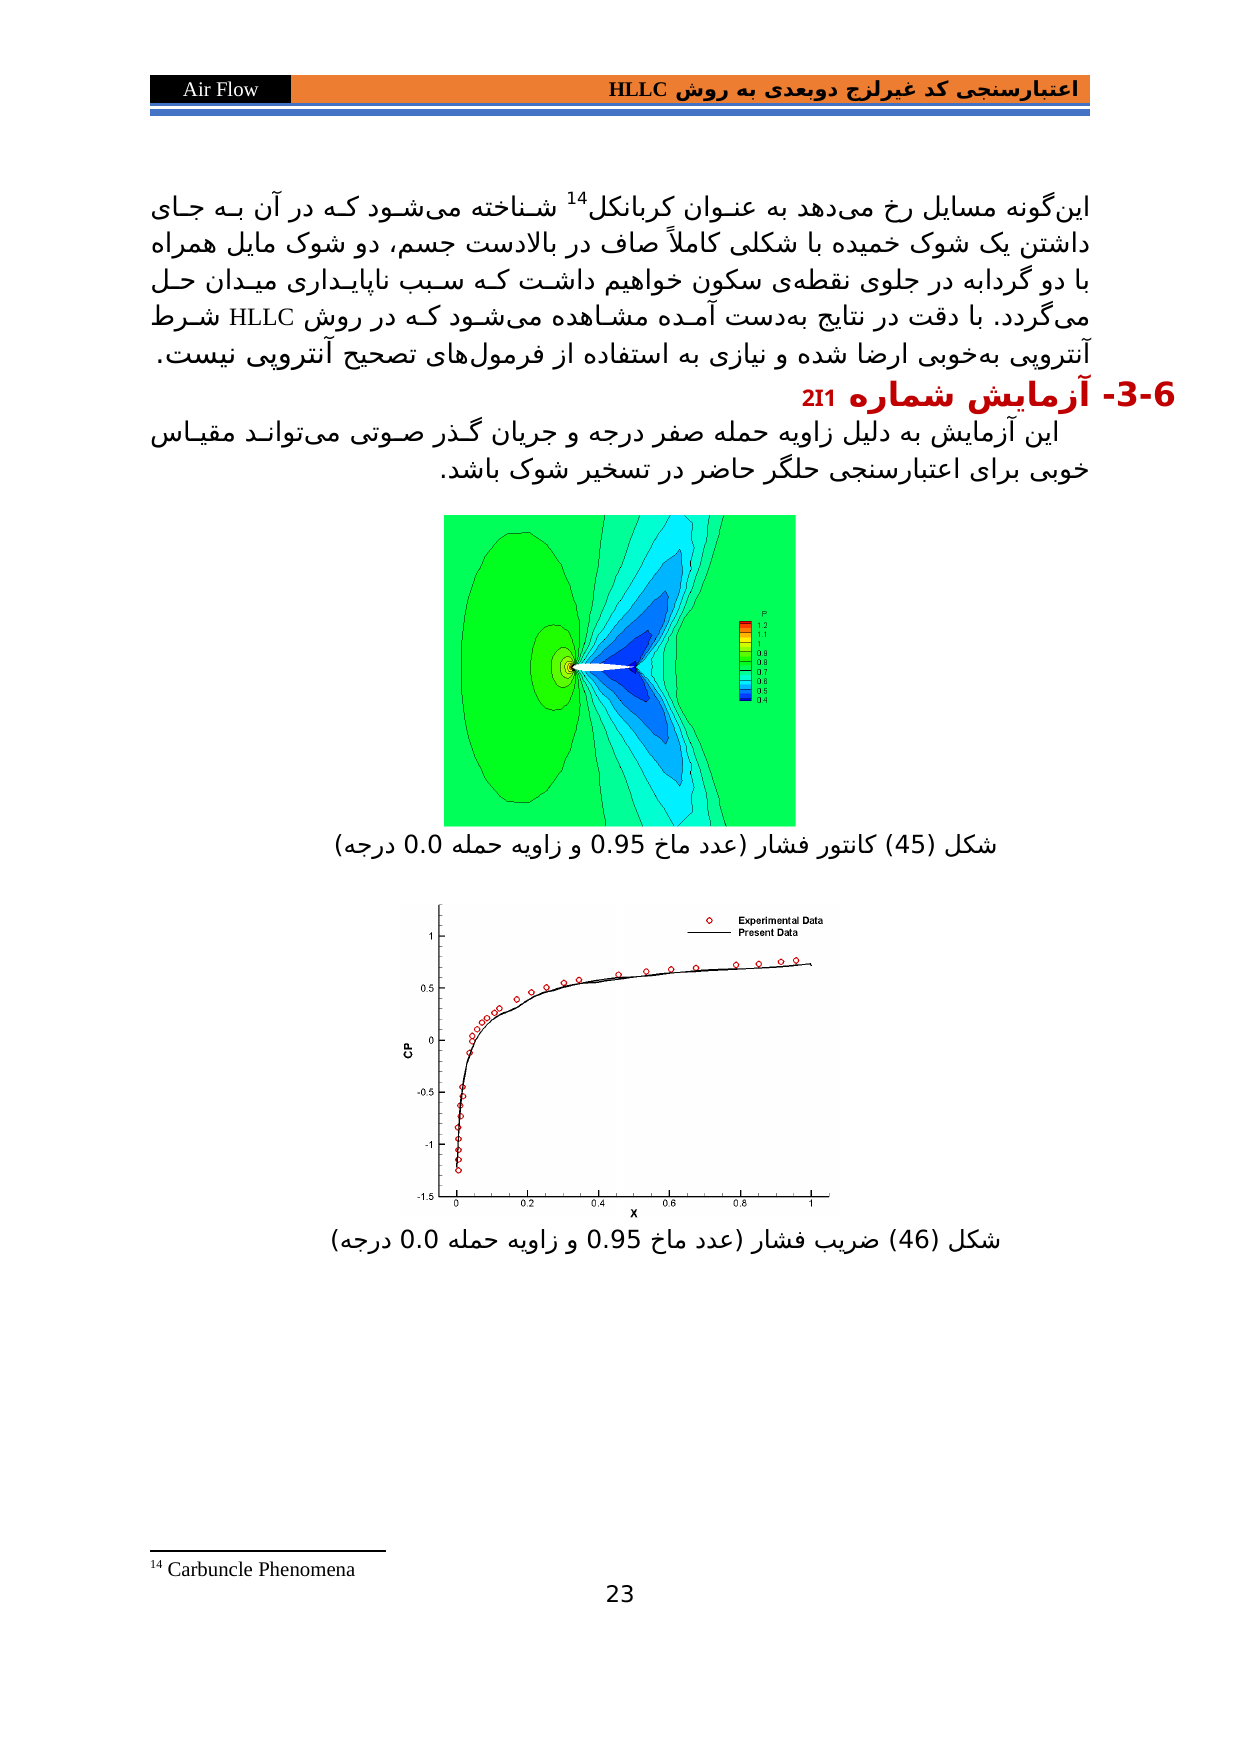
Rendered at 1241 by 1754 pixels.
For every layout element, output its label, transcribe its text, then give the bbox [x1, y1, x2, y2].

text کانتور فشار (عدد ماخ 0.95 و زاویه حمله 0.0 درجه) [150, 831, 1060, 860]
picture [444, 514, 796, 827]
text ضریب فشار (عدد ماخ 0.95 و زاویه حمله 0.0 درجه) [150, 1225, 1060, 1254]
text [150, 189, 1090, 371]
subtitle آزمایش شماره 2I1 [150, 376, 1090, 415]
picture [398, 897, 842, 1221]
text این آزمایش به دلیل زاویه حمله صفر درجه و جریان گذر صوتی می‌تواند مقیاس خوبی برای اعتبارسنجی حلگر حاضر در تسخیر شوک باشد. [150, 417, 1090, 484]
